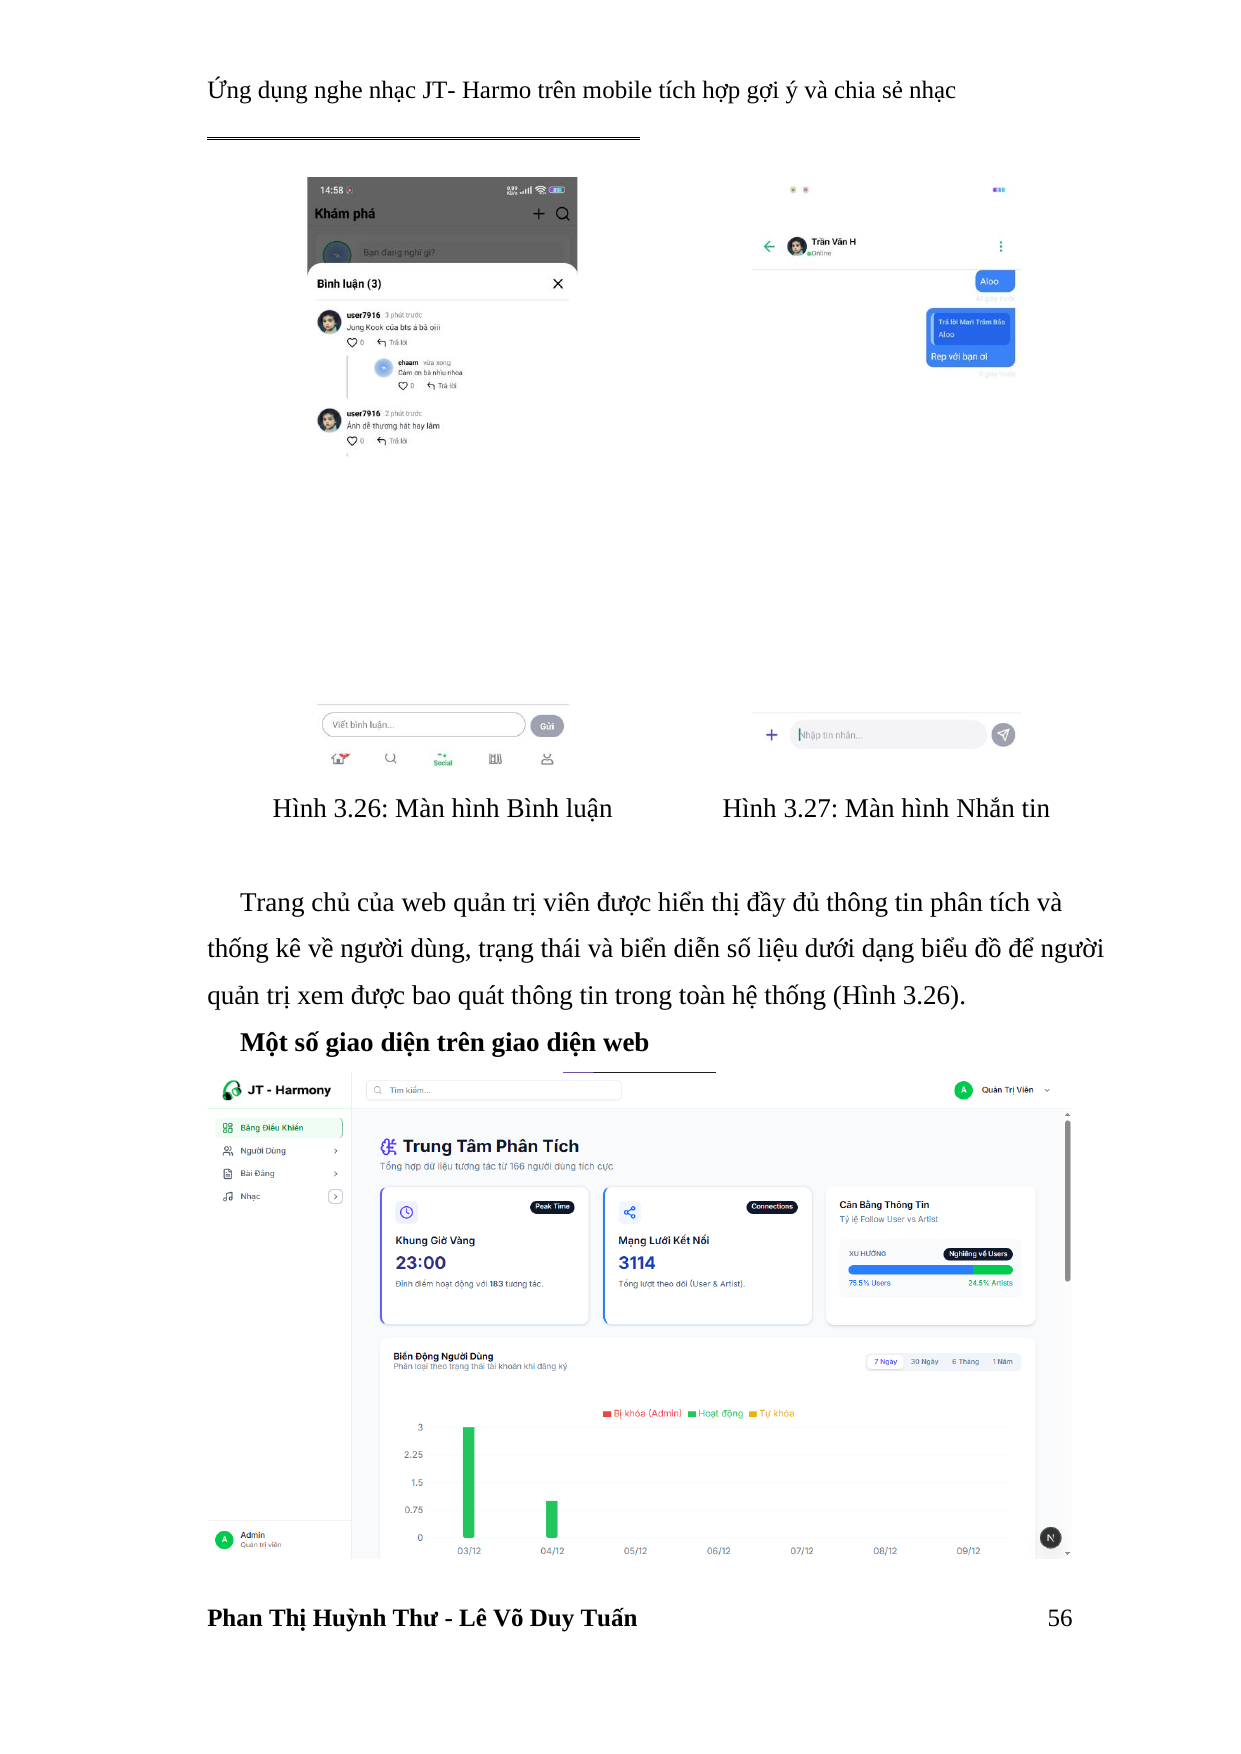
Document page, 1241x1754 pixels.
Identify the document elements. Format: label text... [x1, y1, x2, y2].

picture [207, 1072, 1072, 1559]
table_cell Hình 3.26: Màn hình Bình luận [220, 177, 664, 839]
table_cell Hình 3.27: Màn hình Nhắn tin [664, 177, 1108, 839]
text Trang chủ của web quản trị viên được hiển thị đầy đủ thông tin phân tích và thống kê về người dùng, trạng thái và biển diễn số liệu dưới dạng biểu đồ để người quản trị xem được bao quát thông tin trong toàn hệ thống (Hình 3.26). [207, 886, 1122, 1010]
picture [307, 177, 578, 777]
picture [751, 177, 1022, 777]
text Một số giao diện trên giao diện web [207, 1026, 1122, 1057]
